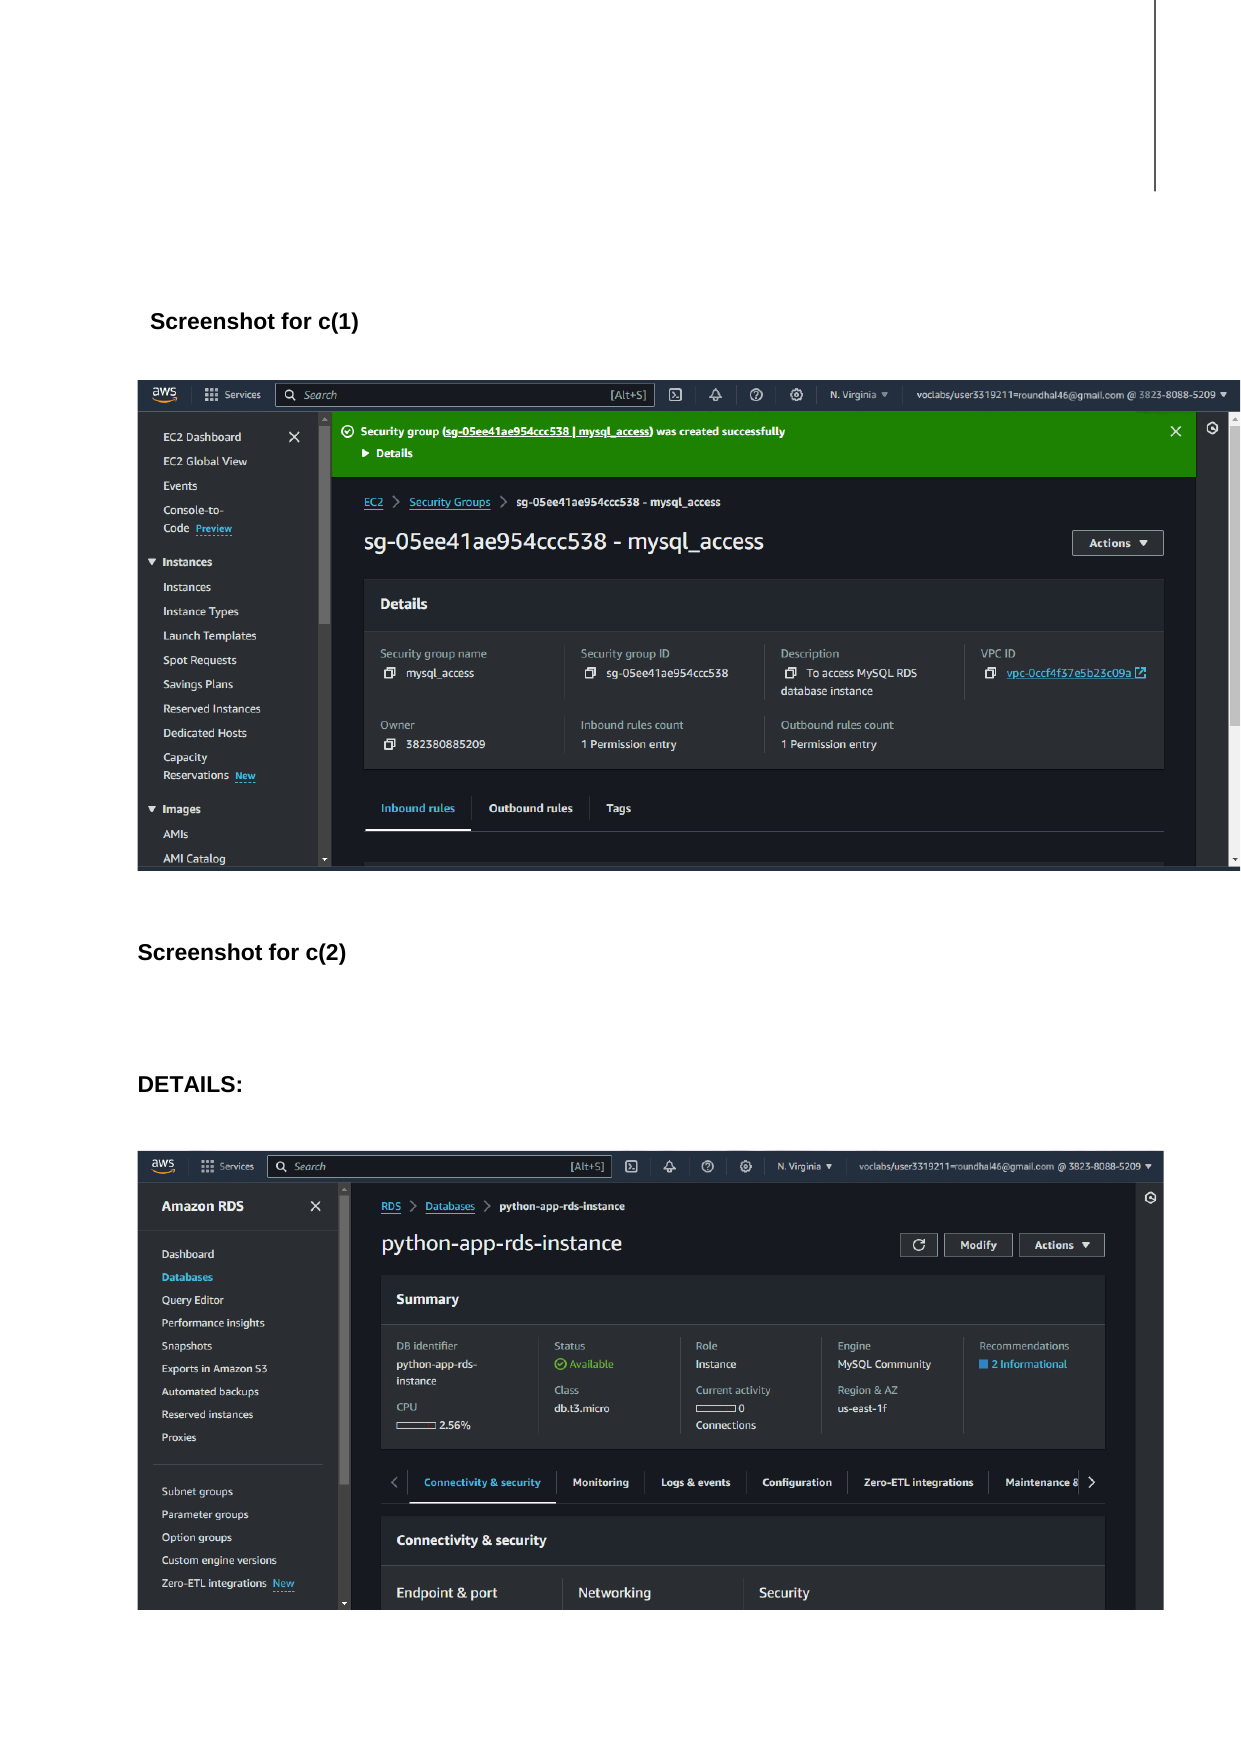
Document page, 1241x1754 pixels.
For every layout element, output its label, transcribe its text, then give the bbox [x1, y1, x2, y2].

text Screenshot for c(1) [150, 308, 1240, 334]
picture [137, 380, 1241, 871]
picture [137, 1150, 1164, 1610]
text DETAILS: [137, 1071, 1240, 1097]
text Screenshot for c(2) [137, 939, 1240, 966]
